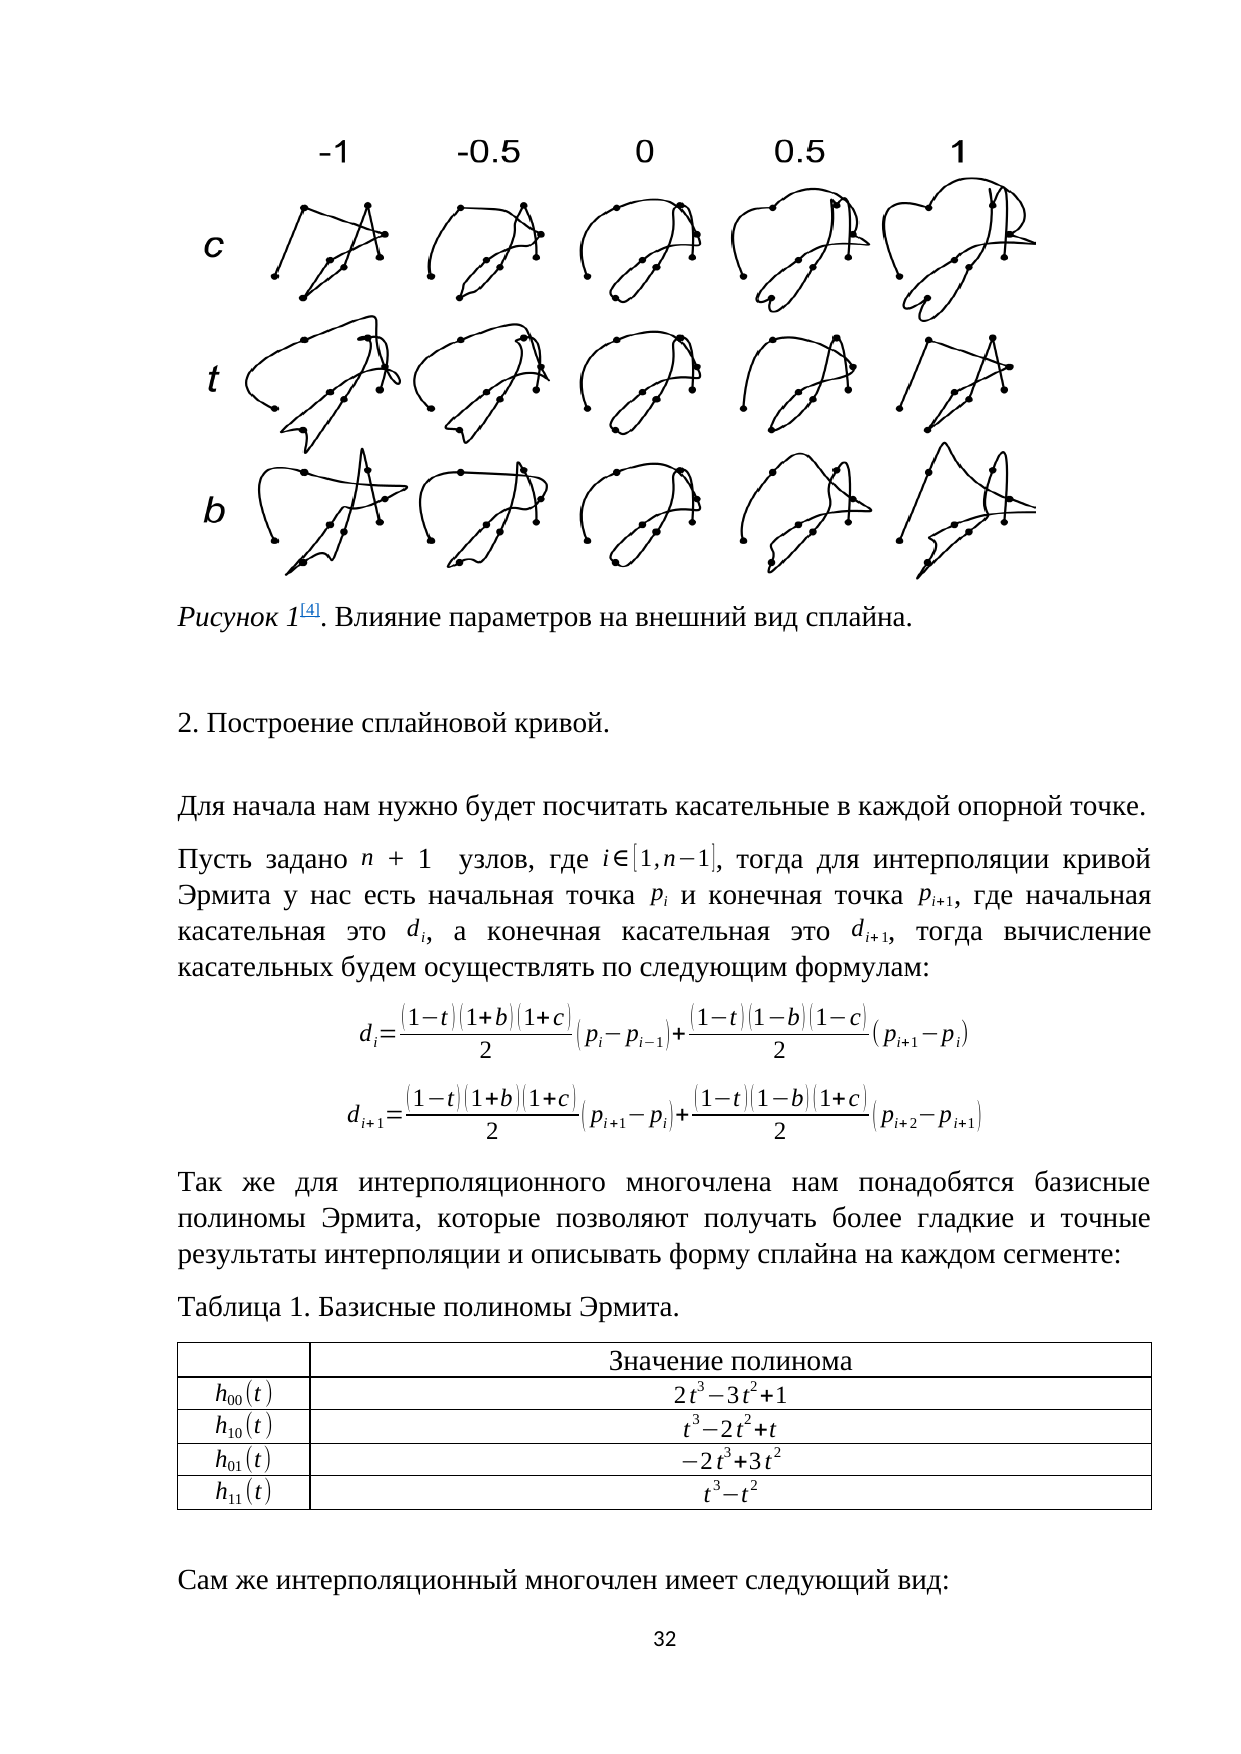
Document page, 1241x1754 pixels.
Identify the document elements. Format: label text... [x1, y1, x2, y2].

table_cell [311, 1476, 1151, 1508]
text Пусть задано + 1 узлов, где , тогда для интерполяции кривой Эрмита у нас есть начальная точка и конечная точка , где начальная касательная это , а конечная касательная это , тогда вычисление касательных будем осуществлять по следующим формулам: [177, 841, 1152, 983]
table_cell [178, 1410, 309, 1442]
picture [177, 118, 1036, 581]
table_cell [178, 1444, 309, 1475]
text Таблица 1. Базисные полиномы Эрмита. [177, 1289, 1152, 1322]
table_header Значение полинома [311, 1343, 1151, 1376]
subtitle 2. Построение сплайновой кривой. [177, 705, 1152, 739]
table_cell [311, 1444, 1151, 1475]
table_cell [178, 1378, 309, 1409]
text Для начала нам нужно будет посчитать касательные в каждой опорной точке. [177, 788, 1152, 822]
text Рисунок 1[4]. Влияние параметров на внешний вид сплайна. [177, 599, 1152, 633]
text Так же для интерполяционного многочлена нам понадобятся базисные полиномы Эрмита, которые позволяют получать более гладкие и точные результаты интерполяции и описывать форму сплайна на каждом сегменте: [177, 1164, 1152, 1270]
table_header [178, 1343, 309, 1376]
text Сам же интерполяционный многочлен имеет следующий вид: [177, 1562, 1152, 1596]
table_cell [311, 1378, 1151, 1409]
table_cell [311, 1410, 1151, 1442]
table_cell [178, 1476, 309, 1508]
